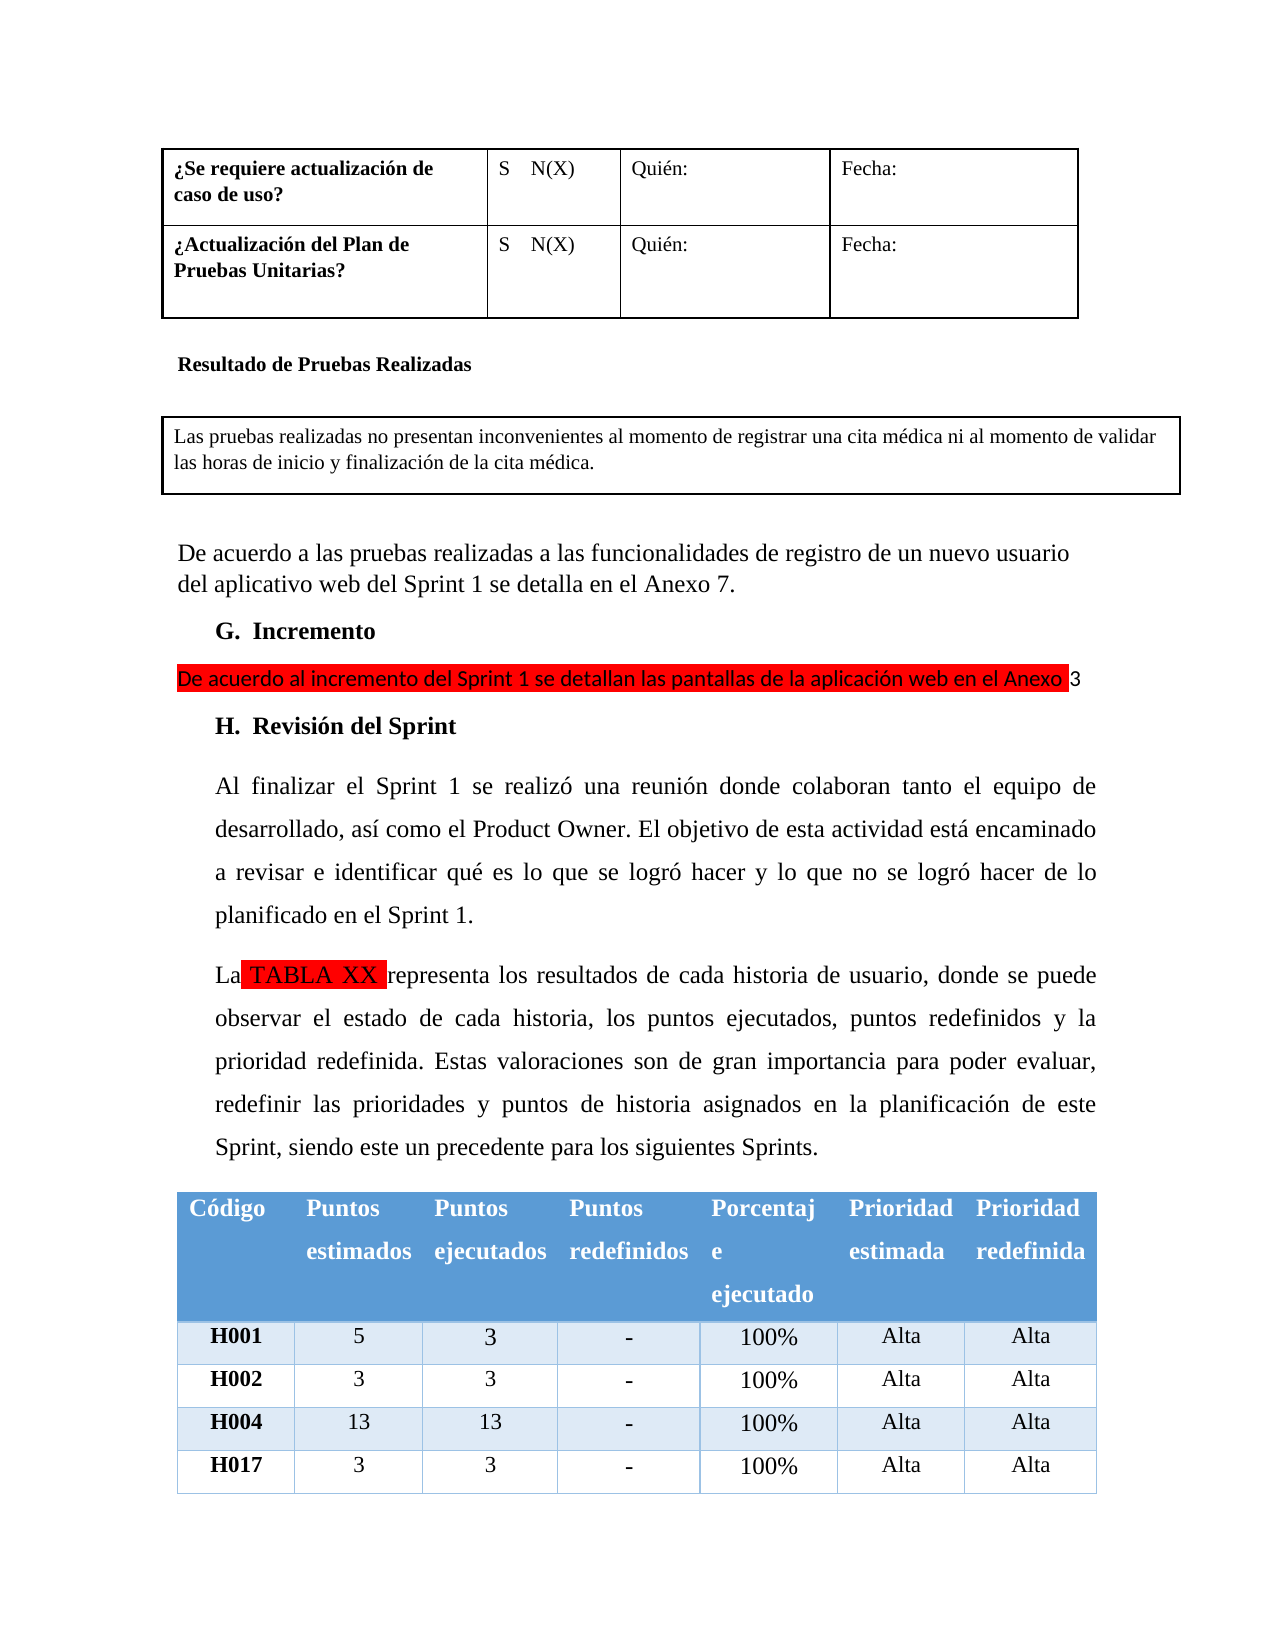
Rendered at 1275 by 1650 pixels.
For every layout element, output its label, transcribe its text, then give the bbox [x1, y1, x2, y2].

table_cell Alta [838, 1451, 964, 1493]
table_cell 100% [701, 1365, 837, 1407]
table_cell Alta [838, 1323, 964, 1364]
table_cell Alta [838, 1365, 964, 1407]
table_header Código [178, 1193, 294, 1321]
table_header Puntos ejecutados [423, 1193, 557, 1321]
table_cell Alta [965, 1365, 1096, 1407]
table_cell 13 [295, 1408, 422, 1450]
table_header Puntos redefinidos [558, 1193, 699, 1321]
table_cell H001 [178, 1323, 294, 1364]
table_cell - [558, 1408, 699, 1450]
table_cell 3 [295, 1451, 422, 1493]
table_cell 3 [423, 1365, 557, 1407]
table_header Prioridad estimada [838, 1193, 964, 1321]
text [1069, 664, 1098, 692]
table_cell - [558, 1365, 699, 1407]
table_cell 100% [701, 1451, 837, 1493]
table_cell H002 [178, 1365, 294, 1407]
list Revisión del Sprint [215, 711, 1098, 740]
table_cell 100% [701, 1323, 837, 1364]
table_header Prioridad redefinida [965, 1193, 1096, 1321]
table_cell H017 [178, 1451, 294, 1493]
table_cell 5 [295, 1323, 422, 1364]
table_cell 13 [423, 1408, 557, 1450]
table_cell Alta [838, 1408, 964, 1450]
table_cell Fecha: [831, 226, 1077, 317]
table_header S N(X) [488, 150, 620, 225]
table_cell Alta [965, 1408, 1096, 1450]
table_cell - [558, 1323, 699, 1364]
table_cell Alta [965, 1323, 1096, 1364]
text De acuerdo a las pruebas realizadas a las funcionalidades de registro de un nuevo usuario del aplicativo web del Sprint 1 se detalla en el Anexo 7. [177, 538, 1098, 597]
list Incremento [215, 616, 1098, 645]
table_cell Alta [965, 1451, 1096, 1493]
table_cell 3 [423, 1451, 557, 1493]
table_cell H004 [178, 1408, 294, 1450]
table_cell ¿Actualización del Plan de Pruebas Unitarias? [164, 226, 487, 317]
text La TABLA XX representa los resultados de cada historia de usuario, donde se puede observar el estado de cada historia, los puntos ejecutados, puntos redefinidos y la prioridad redefinida. Estas valoraciones son de gran importancia para poder evaluar, redefinir las prioridades y puntos de historia asignados en la planificación de este Sprint, siendo este un precedente para los siguientes Sprints. [215, 960, 1098, 1161]
table_cell S N(X) [488, 226, 620, 317]
table_cell 3 [423, 1323, 557, 1364]
table_cell 3 [295, 1365, 422, 1407]
table_cell 100% [701, 1408, 837, 1450]
text Resultado de Pruebas Realizadas [177, 352, 1098, 376]
text Al finalizar el Sprint 1 se realizó una reunión donde colaboran tanto el equipo de desarrollado, así como el Product Owner. El objetivo de esta actividad está encaminado a revisar e identificar qué es lo que se logró hacer y lo que no se logró hacer de lo planificado en el Sprint 1. [215, 771, 1098, 929]
table_cell - [558, 1451, 699, 1493]
table_cell Quién: [621, 226, 829, 317]
table_header Fecha: [831, 150, 1077, 225]
table_header Quién: [621, 150, 829, 225]
table_header Porcentaje ejecutado [701, 1193, 837, 1321]
table_header ¿Se requiere actualización de caso de uso? [164, 150, 487, 225]
table_header Las pruebas realizadas no presentan inconvenientes al momento de registrar una cita médica ni al momento de validar las horas de inicio y finalización de la cita médica. [164, 418, 1179, 493]
table_header Puntos estimados [295, 1193, 422, 1321]
